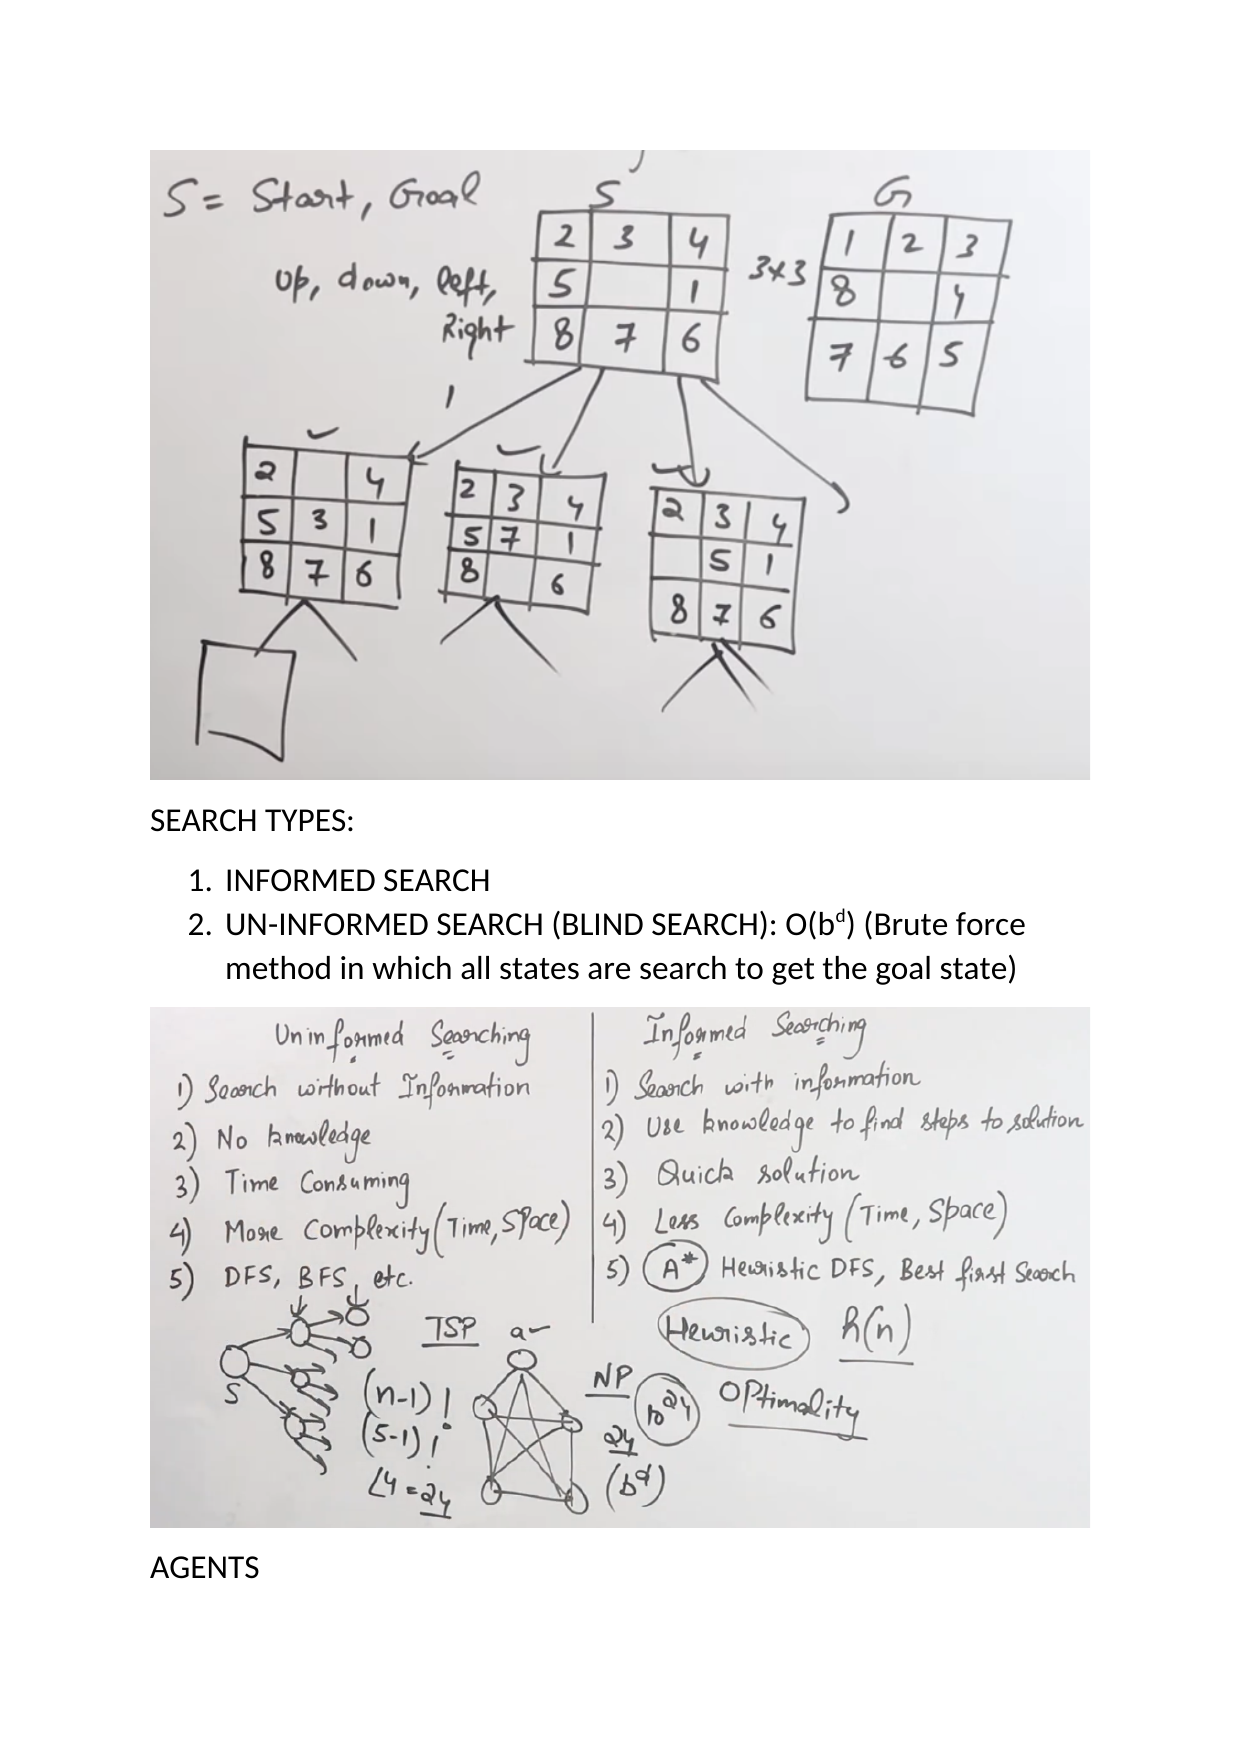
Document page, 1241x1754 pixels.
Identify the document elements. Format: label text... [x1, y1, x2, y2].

text SEARCH TYPES: [150, 798, 1090, 839]
picture [150, 1007, 1091, 1528]
list UN-INFORMED SEARCH (BLIND SEARCH): O(bd) (Brute force method in which all states are search to get the goal state) [187, 903, 1090, 988]
text AGENTS [150, 1546, 1090, 1587]
list INFORMED SEARCH [187, 859, 1090, 900]
picture [150, 150, 1091, 780]
